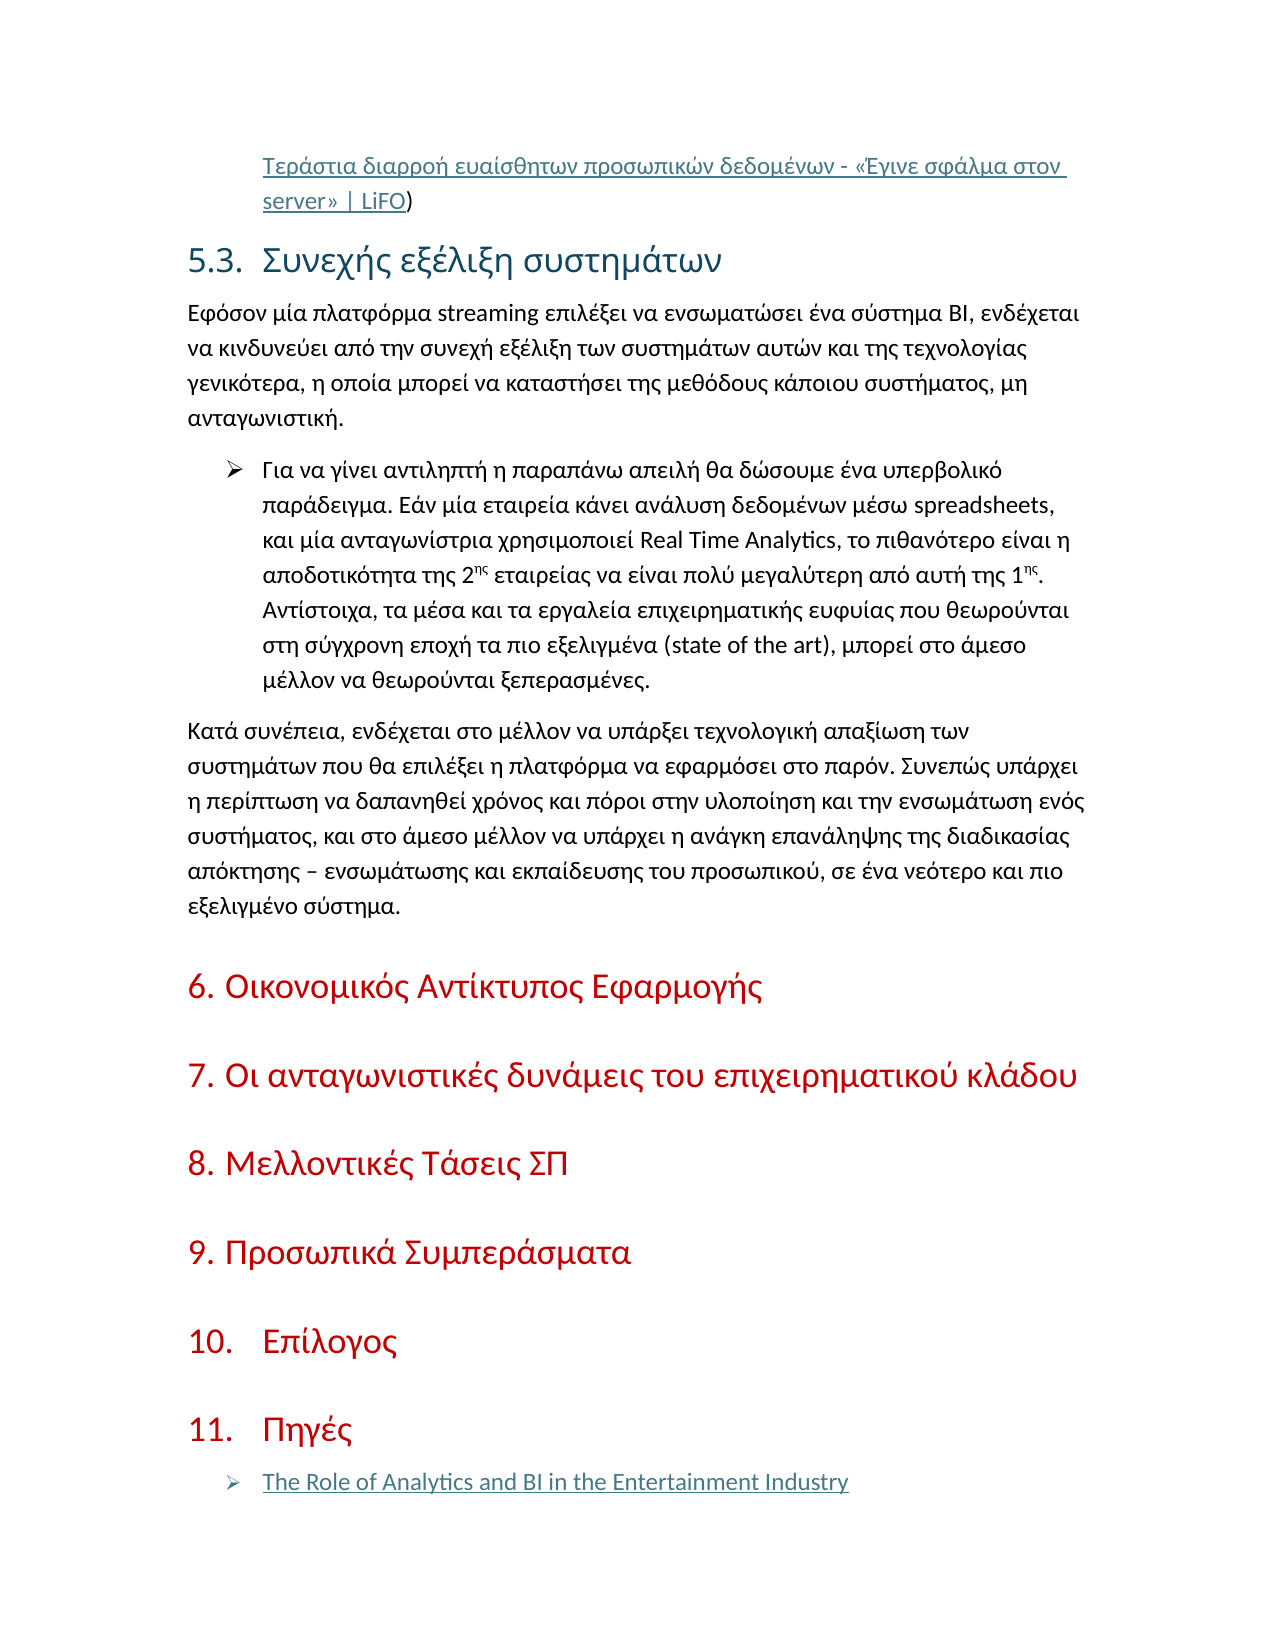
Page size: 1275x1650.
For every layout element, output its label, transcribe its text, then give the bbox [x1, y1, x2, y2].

subtitle Συνεχής εξέλιξη συστημάτων [187, 237, 1087, 282]
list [225, 150, 1087, 216]
subtitle Πηγές [187, 1406, 1087, 1451]
list Για να γίνει αντιληπτή η παραπάνω απειλή θα δώσουμε ένα υπερβολικό παράδειγμα. Εάν μία εταιρεία κάνει ανάλυση δεδομένων μέσω spreadsheets, και μία ανταγωνίστρια χρησιμοποιεί Real Time Analytics, το πιθανότερο είναι η αποδοτικότητα της 2ης εταιρείας να είναι πολύ μεγαλύτερη από αυτή της 1ης. Αντίστοιχα, τα μέσα και τα εργαλεία επιχειρηματικής ευφυίας που θεωρούνται στη σύγχρονη εποχή τα πιο εξελιγμένα (state of the art), μπορεί στο άμεσο μέλλον να θεωρούνται ξεπερασμένες. [225, 454, 1087, 694]
subtitle Μελλοντικές Τάσεις ΣΠ [187, 1140, 1087, 1185]
subtitle Οι ανταγωνιστικές δυνάμεις του επιχειρηματικού κλάδου [187, 1052, 1087, 1096]
subtitle Προσωπικά Συμπεράσματα [187, 1229, 1087, 1273]
text Κατά συνέπεια, ενδέχεται στο μέλλον να υπάρξει τεχνολογική απαξίωση των συστημάτων που θα επιλέξει η πλατφόρμα να εφαρμόσει στο παρόν. Συνεπώς υπάρχει η περίπτωση να δαπανηθεί χρόνος και πόροι στην υλοποίηση και την ενσωμάτωση ενός συστήματος, και στο άμεσο μέλλον να υπάρχει η ανάγκη επανάληψης της διαδικασίας απόκτησης – ενσωμάτωσης και εκπαίδευσης του προσωπικού, σε ένα νεότερο και πιο εξελιγμένο σύστημα. [187, 716, 1087, 921]
subtitle Επίλογος [187, 1318, 1087, 1362]
text Εφόσον μία πλατφόρμα streaming επιλέξει να ενσωματώσει ένα σύστημα BI, ενδέχεται να κινδυνεύει από την συνεχή εξέλιξη των συστημάτων αυτών και της τεχνολογίας γενικότερα, η οποία μπορεί να καταστήσει της μεθόδους κάποιου συστήματος, μη ανταγωνιστική. [187, 297, 1087, 433]
subtitle Οικονομικός Αντίκτυπος Εφαρμογής [187, 963, 1087, 1007]
list The Role of Analytics and BI in the Entertainment Industry [225, 1466, 1087, 1496]
